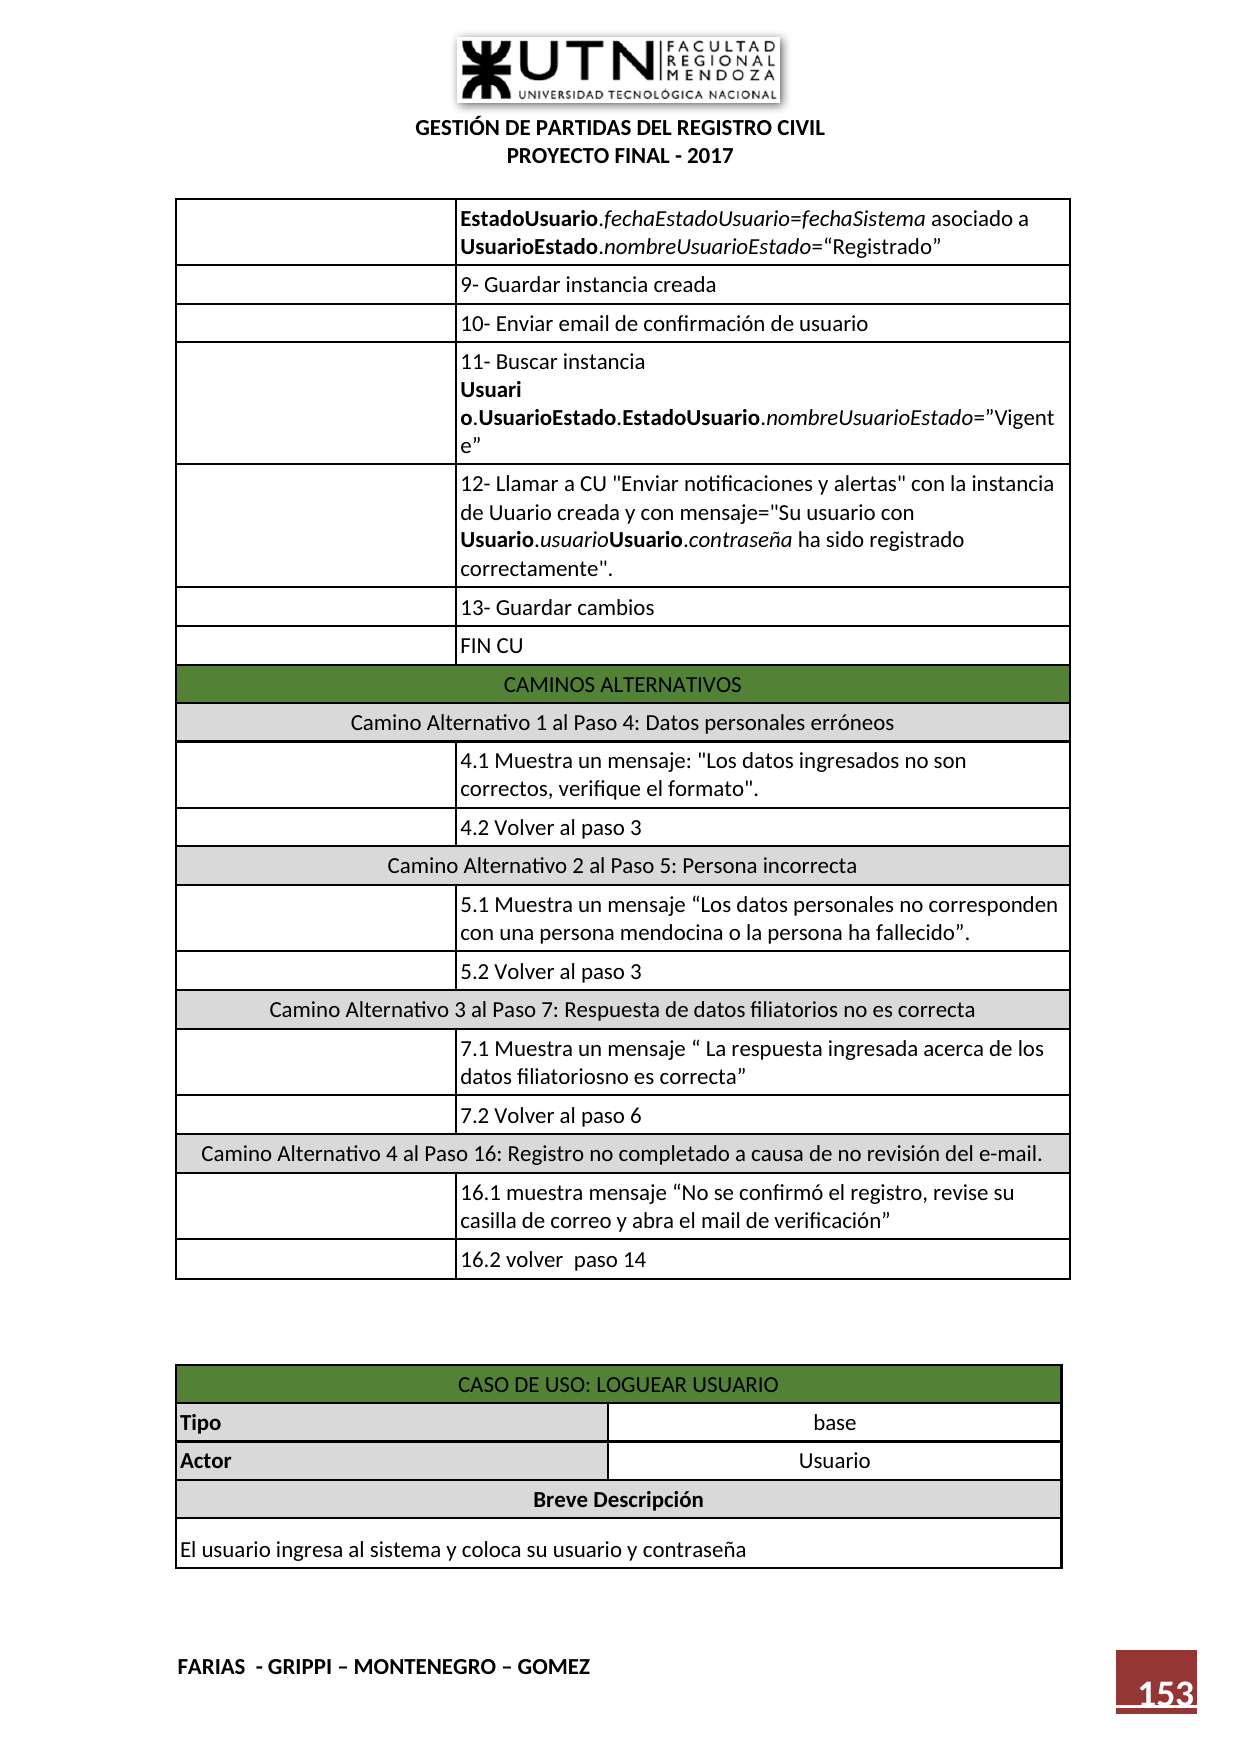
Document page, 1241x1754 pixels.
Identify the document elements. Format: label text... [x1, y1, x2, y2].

table_cell 5.2 Volver al paso 3 [457, 952, 1069, 989]
table_cell 13- Guardar cambios [457, 588, 1069, 625]
table_cell [177, 588, 455, 625]
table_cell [457, 200, 1069, 264]
picture [449, 29, 791, 114]
table_cell [177, 809, 455, 845]
table_cell [177, 200, 455, 264]
table_cell Usuario [609, 1443, 1060, 1479]
table_cell [177, 627, 455, 663]
table_cell 4.2 Volver al paso 3 [457, 809, 1069, 845]
table_cell [177, 886, 455, 950]
table_cell [177, 343, 455, 463]
table_cell Camino Alternativo 4 al Paso 16: Registro no completado a causa de no revisión del e-mail. [177, 1135, 1069, 1172]
table_cell [177, 1174, 455, 1238]
table_cell Tipo [177, 1404, 607, 1440]
table_cell Camino Alternativo 3 al Paso 7: Respuesta de datos filiatorios no es correcta [177, 991, 1069, 1028]
table_cell Actor [177, 1443, 607, 1479]
table_cell 5.1 Muestra un mensaje “Los datos personales no corresponden con una persona mendocina o la persona ha fallecido”. [457, 886, 1069, 950]
table_cell Breve Descripción [177, 1481, 1060, 1517]
table_cell [177, 952, 455, 989]
table_cell [177, 305, 455, 341]
table_cell 4.1 Muestra un mensaje: "Los datos ingresados no son correctos, verifique el formato". [457, 743, 1069, 807]
table_cell 7.2 Volver al paso 6 [457, 1096, 1069, 1133]
table_cell 16.1 muestra mensaje “No se confirmó el registro, revise su casilla de correo y abra el mail de verificación” [457, 1174, 1069, 1238]
table_cell [177, 266, 455, 302]
table_cell [177, 1096, 455, 1133]
table_cell 11- Buscar instancia Usuario.UsuarioEstado.EstadoUsuario.nombreUsuarioEstado=”Vigente” [457, 343, 1069, 463]
table_cell Camino Alternativo 1 al Paso 4: Datos personales erróneos [177, 704, 1069, 740]
table_cell CAMINOS ALTERNATIVOS [177, 666, 1069, 702]
table_cell [177, 1240, 455, 1277]
table_cell [177, 1030, 455, 1094]
table_cell FIN CU [457, 627, 1069, 663]
table_cell [177, 465, 455, 586]
table_cell [177, 743, 455, 807]
table_header CASO DE USO: LOGUEAR USUARIO [177, 1366, 1060, 1402]
table_cell 12- Llamar a CU "Enviar notificaciones y alertas" con la instancia de Uuario creada y con mensaje="Su usuario con Usuario.usuarioUsuario.contraseña ha sido registrado correctamente". [457, 465, 1069, 586]
table_cell Camino Alternativo 2 al Paso 5: Persona incorrecta [177, 847, 1069, 884]
table_cell 9- Guardar instancia creada [457, 266, 1069, 302]
table_cell 10- Enviar email de confirmación de usuario [457, 305, 1069, 341]
table_cell 7.1 Muestra un mensaje “ La respuesta ingresada acerca de los datos filiatoriosno es correcta” [457, 1030, 1069, 1094]
table_cell El usuario ingresa al sistema y coloca su usuario y contraseña [177, 1519, 1060, 1567]
table_cell base [609, 1404, 1060, 1440]
table_cell 16.2 volver paso 14 [457, 1240, 1069, 1277]
